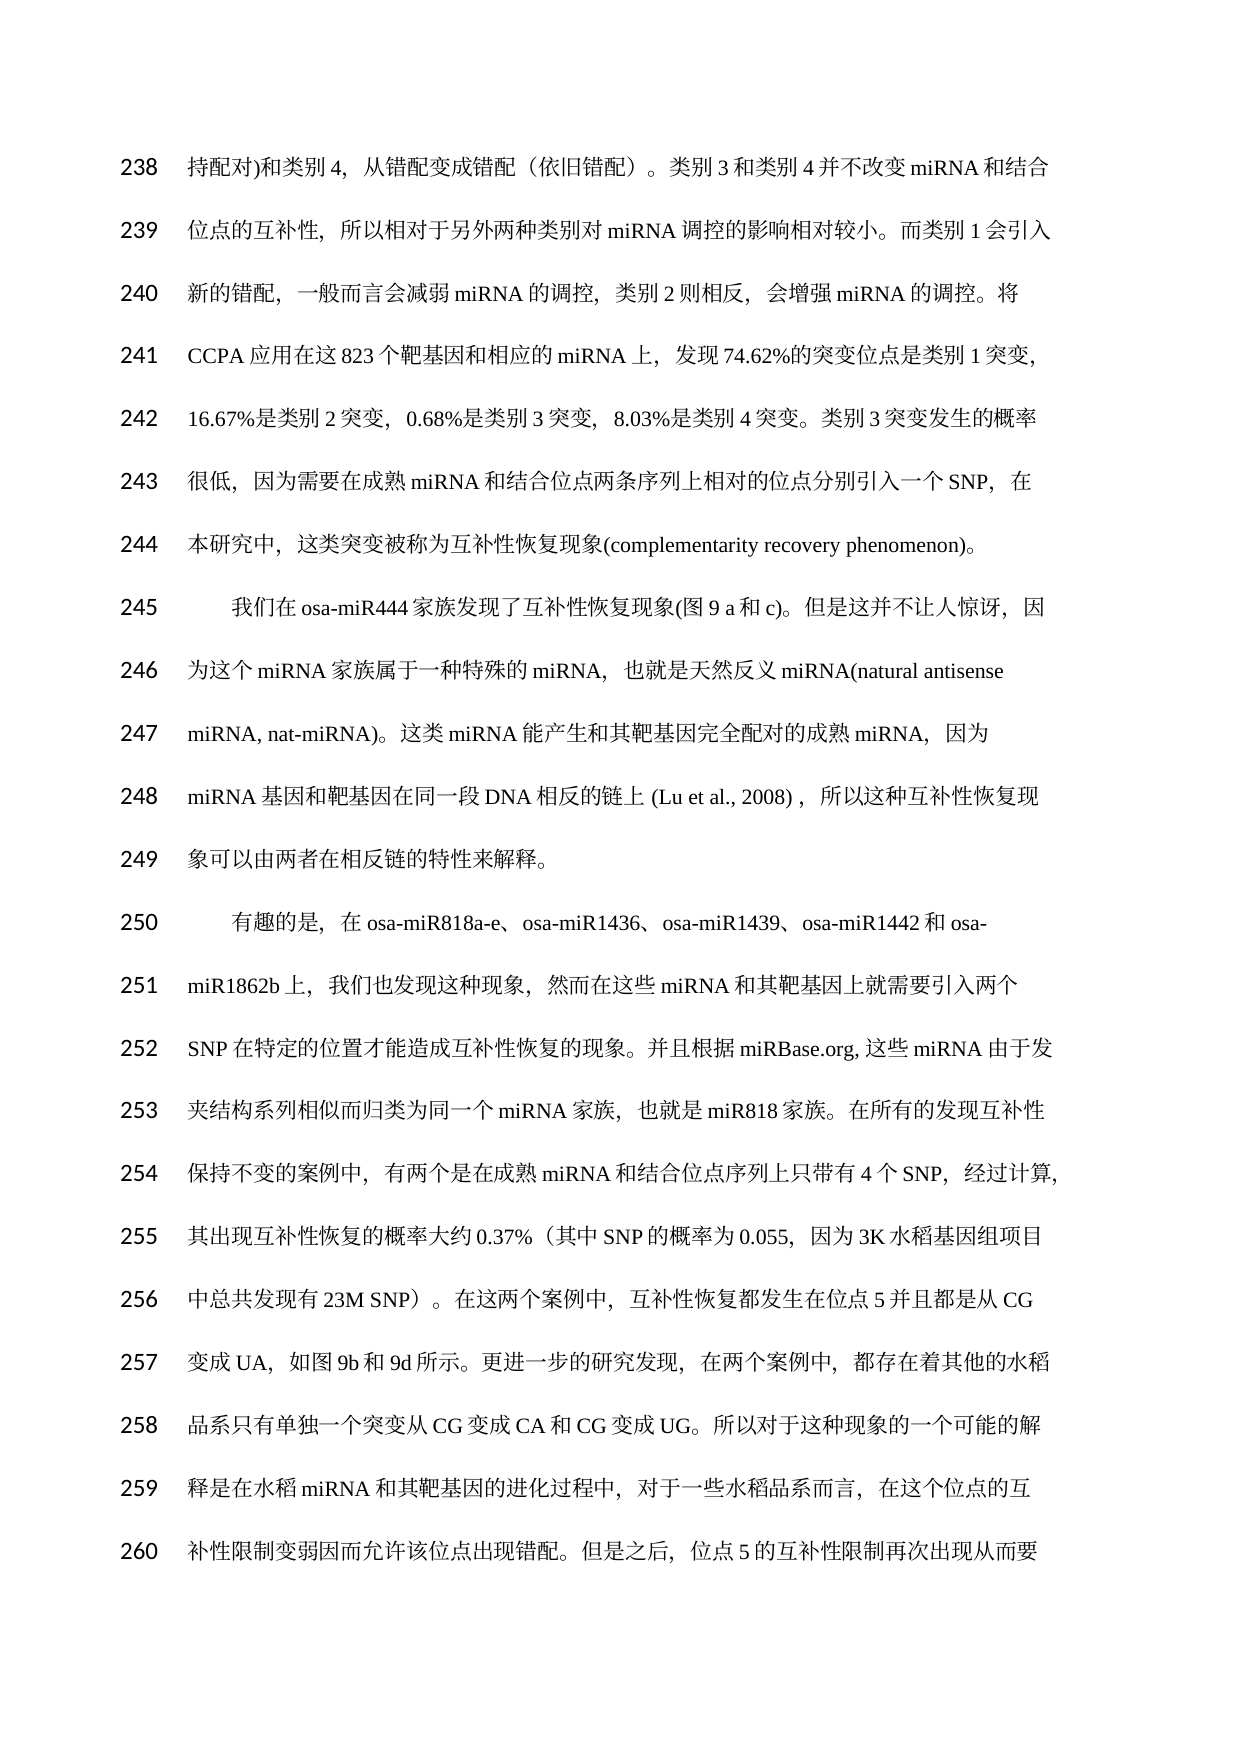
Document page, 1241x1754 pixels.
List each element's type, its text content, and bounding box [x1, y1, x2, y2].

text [187, 905, 1053, 1566]
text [187, 150, 1053, 559]
text 我们在osa-miR444家族发现了互补性恢复现象(图9 a和c)。但是这并不让人惊讶，因为这个miRNA家族属于一种特殊的miRNA，也就是天然反义miRNA(natural antisense miRNA, nat-miRNA)。这类miRNA能产生和其靶基因完全配对的成熟miRNA，因为miRNA基因和靶基因在同一段DNA相反的链上 (Lu et al., 2008) ，所以这种互补性恢复现象可以由两者在相反链的特性来解释。 [187, 590, 1053, 873]
